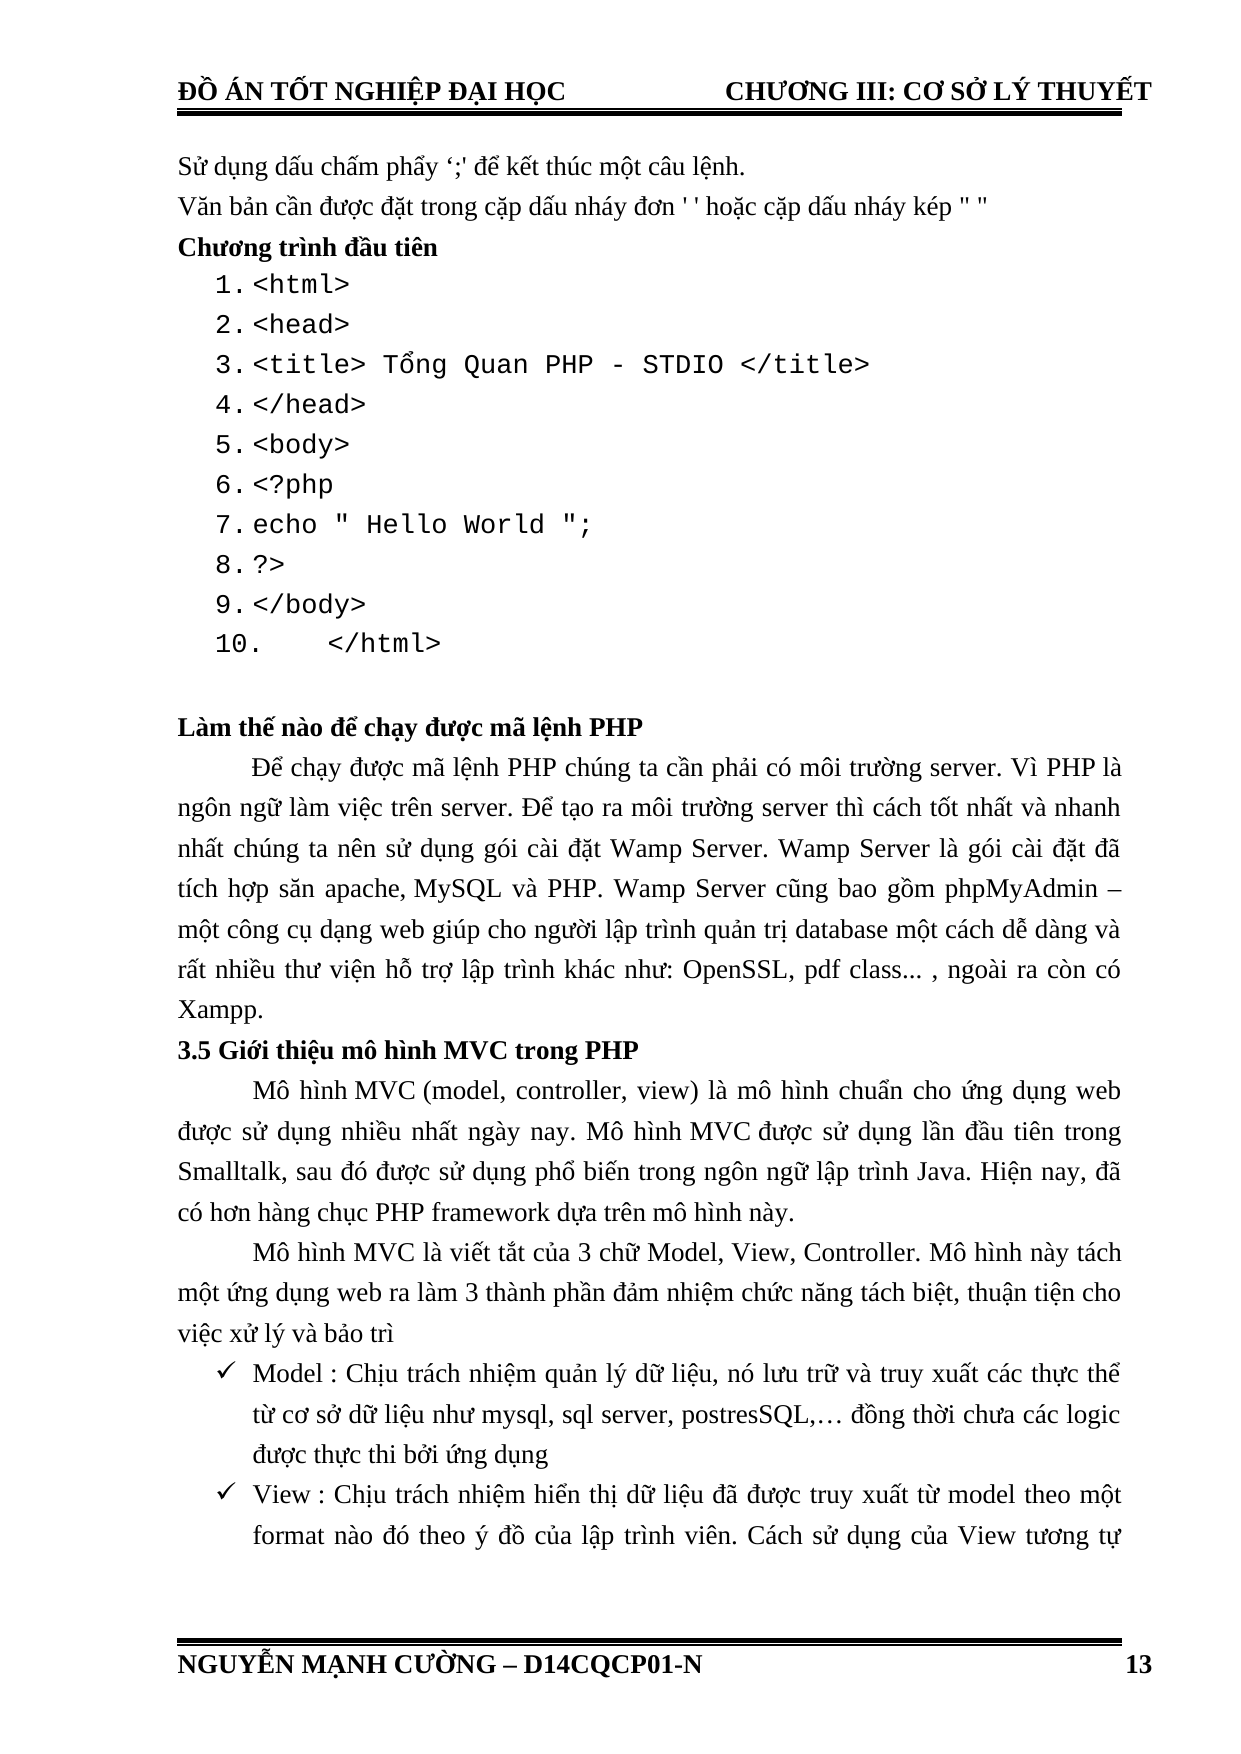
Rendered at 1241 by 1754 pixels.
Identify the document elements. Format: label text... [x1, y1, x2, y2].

list <html> [215, 271, 1122, 302]
list <body> [215, 431, 1122, 462]
list echo " Hello World "; [215, 511, 1122, 541]
text Chương trình đầu tiên [177, 231, 1122, 262]
text Làm thế nào để chạy được mã lệnh PHP [177, 711, 1122, 742]
list <?php [215, 471, 1122, 501]
subtitle 3.5 Giới thiệu mô hình MVC trong PHP [177, 1034, 1122, 1065]
list </body> [215, 590, 1122, 621]
text Mô hình MVC (model, controller, view) là mô hình chuẩn cho ứng dụng web được sử dụng nhiều nhất ngày nay. Mô hình MVC được sử dụng lần đầu tiên trong Smalltalk, sau đó được sử dụng phổ biến trong ngôn ngữ lập trình Java. Hiện nay, đã có hơn hàng chục PHP framework dựa trên mô hình này. [177, 1074, 1122, 1227]
text Để chạy được mã lệnh PHP chúng ta cần phải có môi trường server. Vì PHP là ngôn ngữ làm việc trên server. Để tạo ra môi trường server thì cách tốt nhất và nhanh nhất chúng ta nên sử dụng gói cài đặt Wamp Server. Wamp Server là gói cài đặt đã tích hợp săn apache, MySQL và PHP. Wamp Server cũng bao gồm phpMyAdmin – một công cụ dạng web giúp cho người lập trình quản trị database một cách dễ dàng và rất nhiều thư viện hỗ trợ lập trình khác như: OpenSSL, pdf class... , ngoài ra còn có Xampp. [177, 751, 1122, 1025]
list ?> [215, 551, 1122, 581]
list <head> [215, 311, 1122, 342]
list Model : Chịu trách nhiệm quản lý dữ liệu, nó lưu trữ và truy xuất các thực thể từ cơ sở dữ liệu như mysql, sql server, postresSQL,… đồng thời chưa các logic được thực thi bởi ứng dụng [215, 1357, 1122, 1469]
list </head> [215, 391, 1122, 422]
list <title> Tổng Quan PHP - STDIO </title> [215, 351, 1122, 382]
list </html> [215, 630, 1122, 661]
text Văn bản cần được đặt trong cặp dấu nháy đơn ' ' hoặc cặp dấu nháy kép " " [177, 190, 1122, 222]
text Mô hình MVC là viết tắt của 3 chữ Model, View, Controller. Mô hình này tách một ứng dụng web ra làm 3 thành phần đảm nhiệm chức năng tách biệt, thuận tiện cho việc xử lý và bảo trì [177, 1236, 1122, 1348]
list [215, 1479, 1122, 1550]
text Sử dụng dấu chấm phẩy ‘;' để kết thúc một câu lệnh. [177, 150, 1122, 181]
